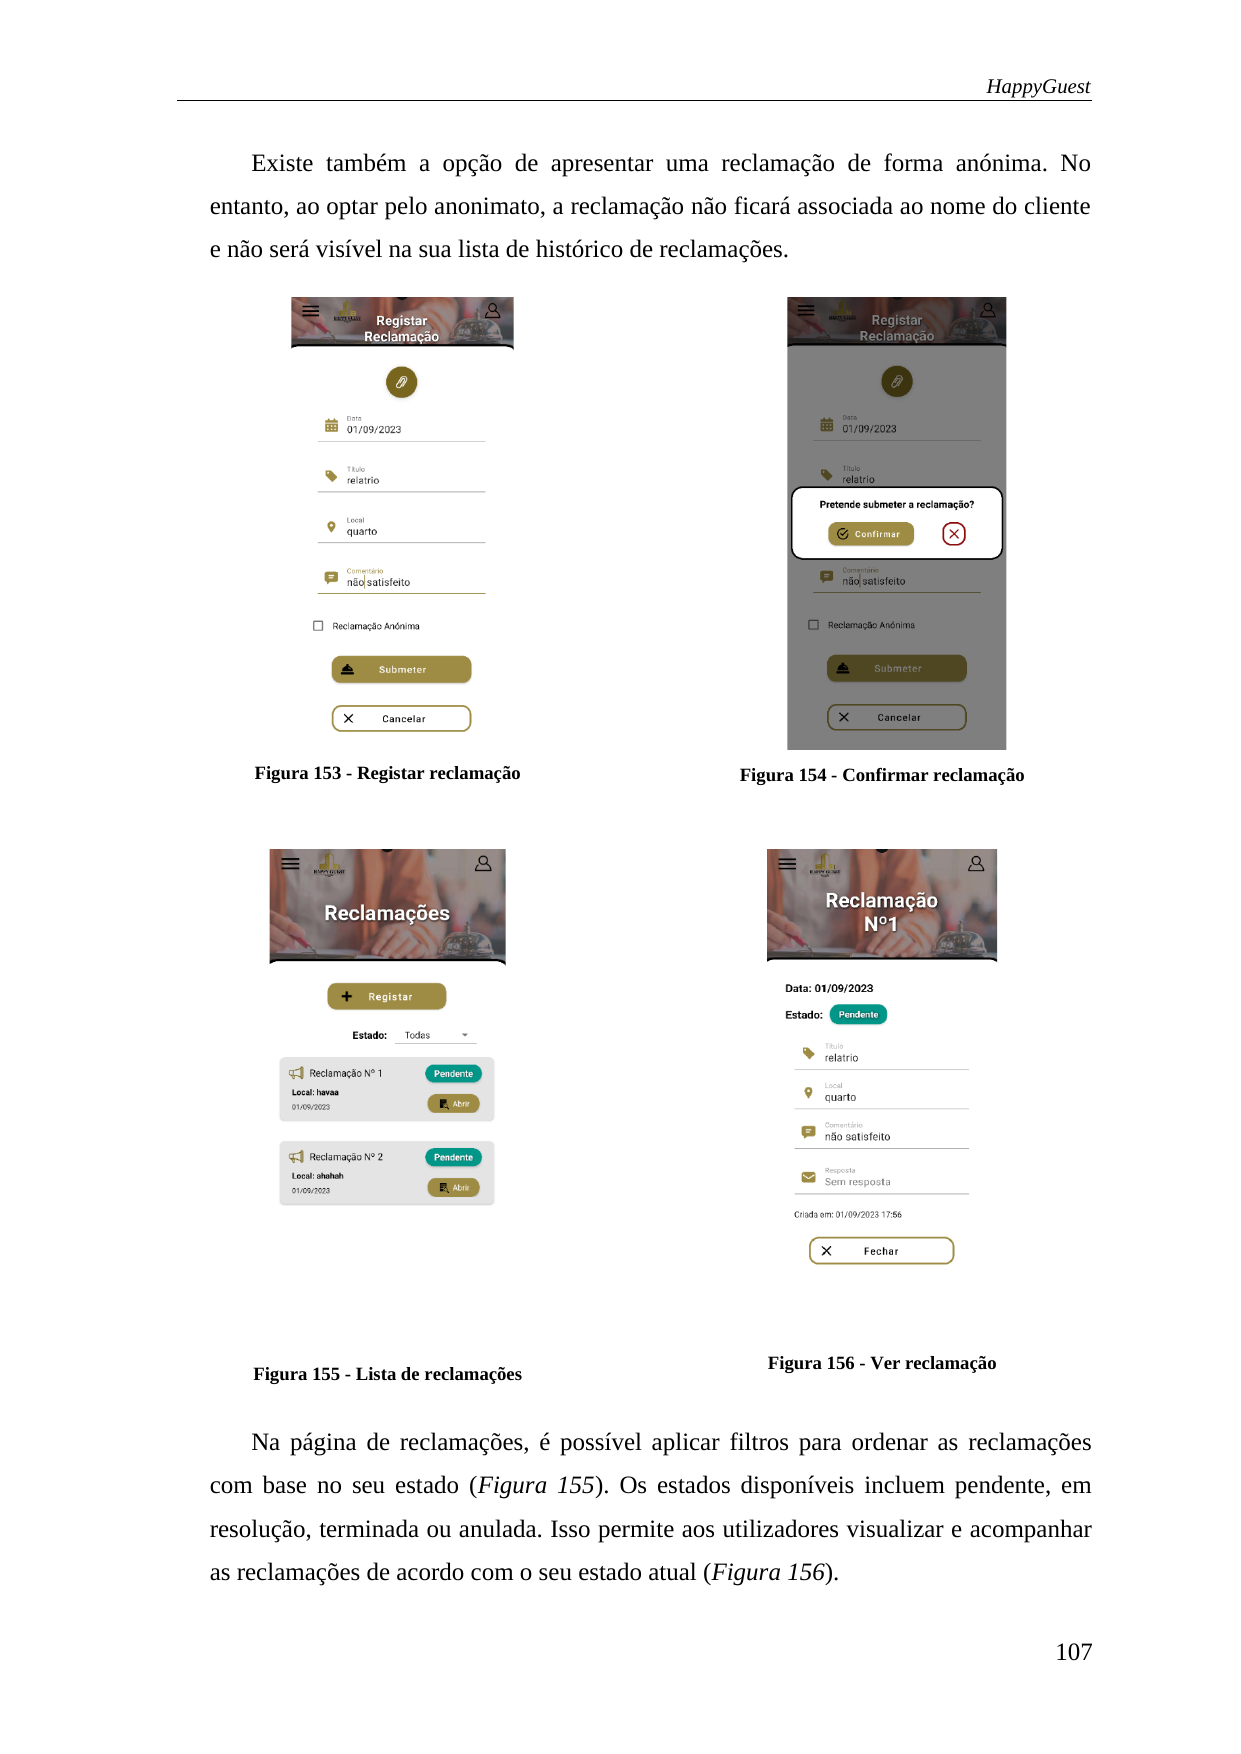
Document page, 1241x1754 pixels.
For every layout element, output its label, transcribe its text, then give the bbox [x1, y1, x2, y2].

picture [787, 297, 1007, 750]
text Existe também a opção de apresentar uma reclamação de forma anónima. No entanto, ao optar pelo anonimato, a reclamação não ficará associada ao nome do cliente e não será visível na sua lista de histórico de reclamações. [209, 148, 1092, 263]
picture [767, 849, 998, 1317]
picture [269, 849, 506, 1328]
picture [291, 297, 514, 748]
text Na página de reclamações, é possível aplicar filtros para ordenar as reclamações com base no seu estado (Figura 155). Os estados disponíveis incluem pendente, em resolução, terminada ou anulada. Isso permite aos utilizadores visualizar e acompanhar as reclamações de acordo com o seu estado atual (Figura 156). [209, 1427, 1092, 1586]
